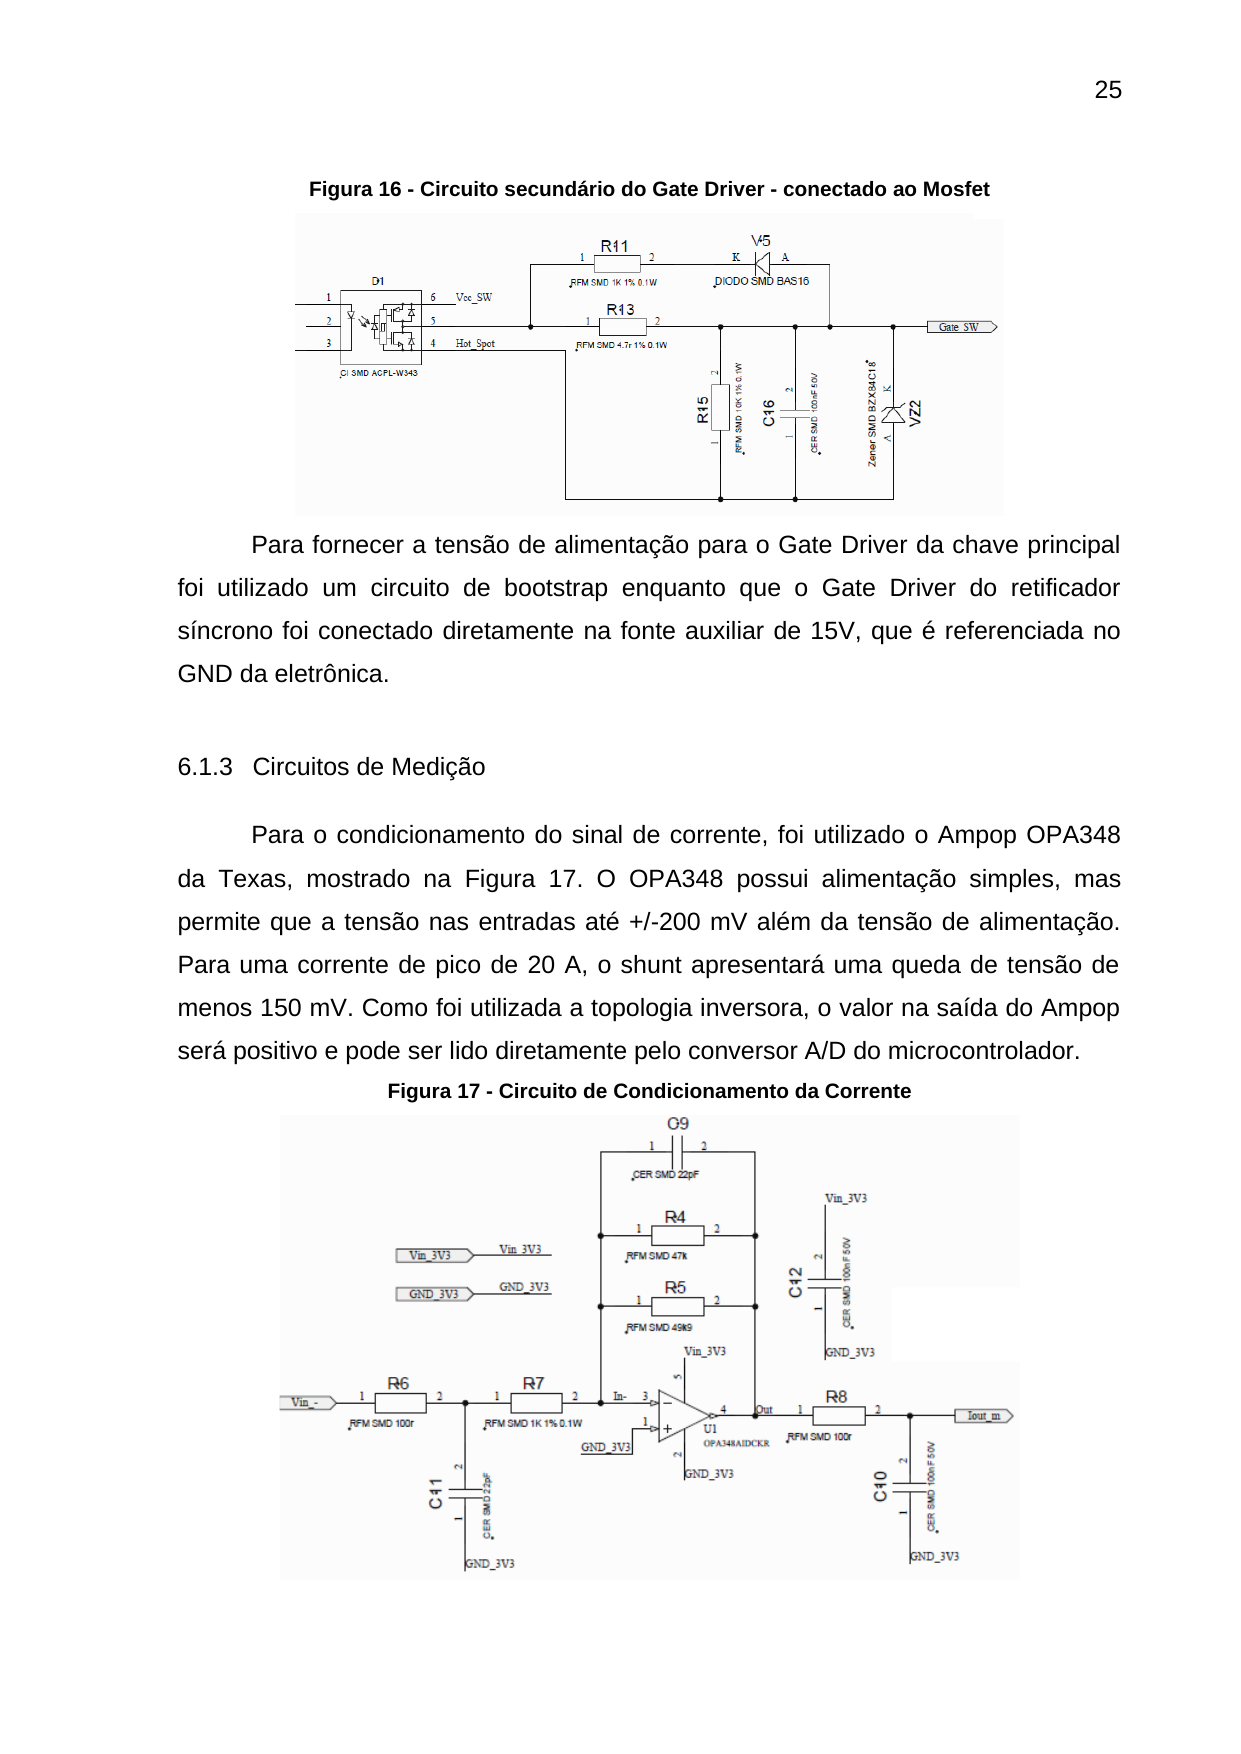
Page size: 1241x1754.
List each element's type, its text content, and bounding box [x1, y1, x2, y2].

picture [295, 213, 1005, 516]
subtitle Circuitos de Medição [177, 752, 1122, 781]
picture [279, 1115, 1020, 1580]
text Para o condicionamento do sinal de corrente, foi utilizado o Ampop OPA348 da Texas, mostrado na Figura 17. O OPA348 possui alimentação simples, mas permite que a tensão nas entradas até +/-200 mV além da tensão de alimentação. Para uma corrente de pico de 20 A, o shunt apresentará uma queda de tensão de menos 150 mV. Como foi utilizada a topologia inversora, o valor na saída do Ampop será positivo e pode ser lido diretamente pelo conversor A/D do microcontrolador. [177, 820, 1122, 1065]
text Para fornecer a tensão de alimentação para o Gate Driver da chave principal foi utilizado um circuito de bootstrap enquanto que o Gate Driver do retificador síncrono foi conectado diretamente na fonte auxiliar de 15V, que é referenciada no GND da eletrônica. [177, 530, 1122, 688]
